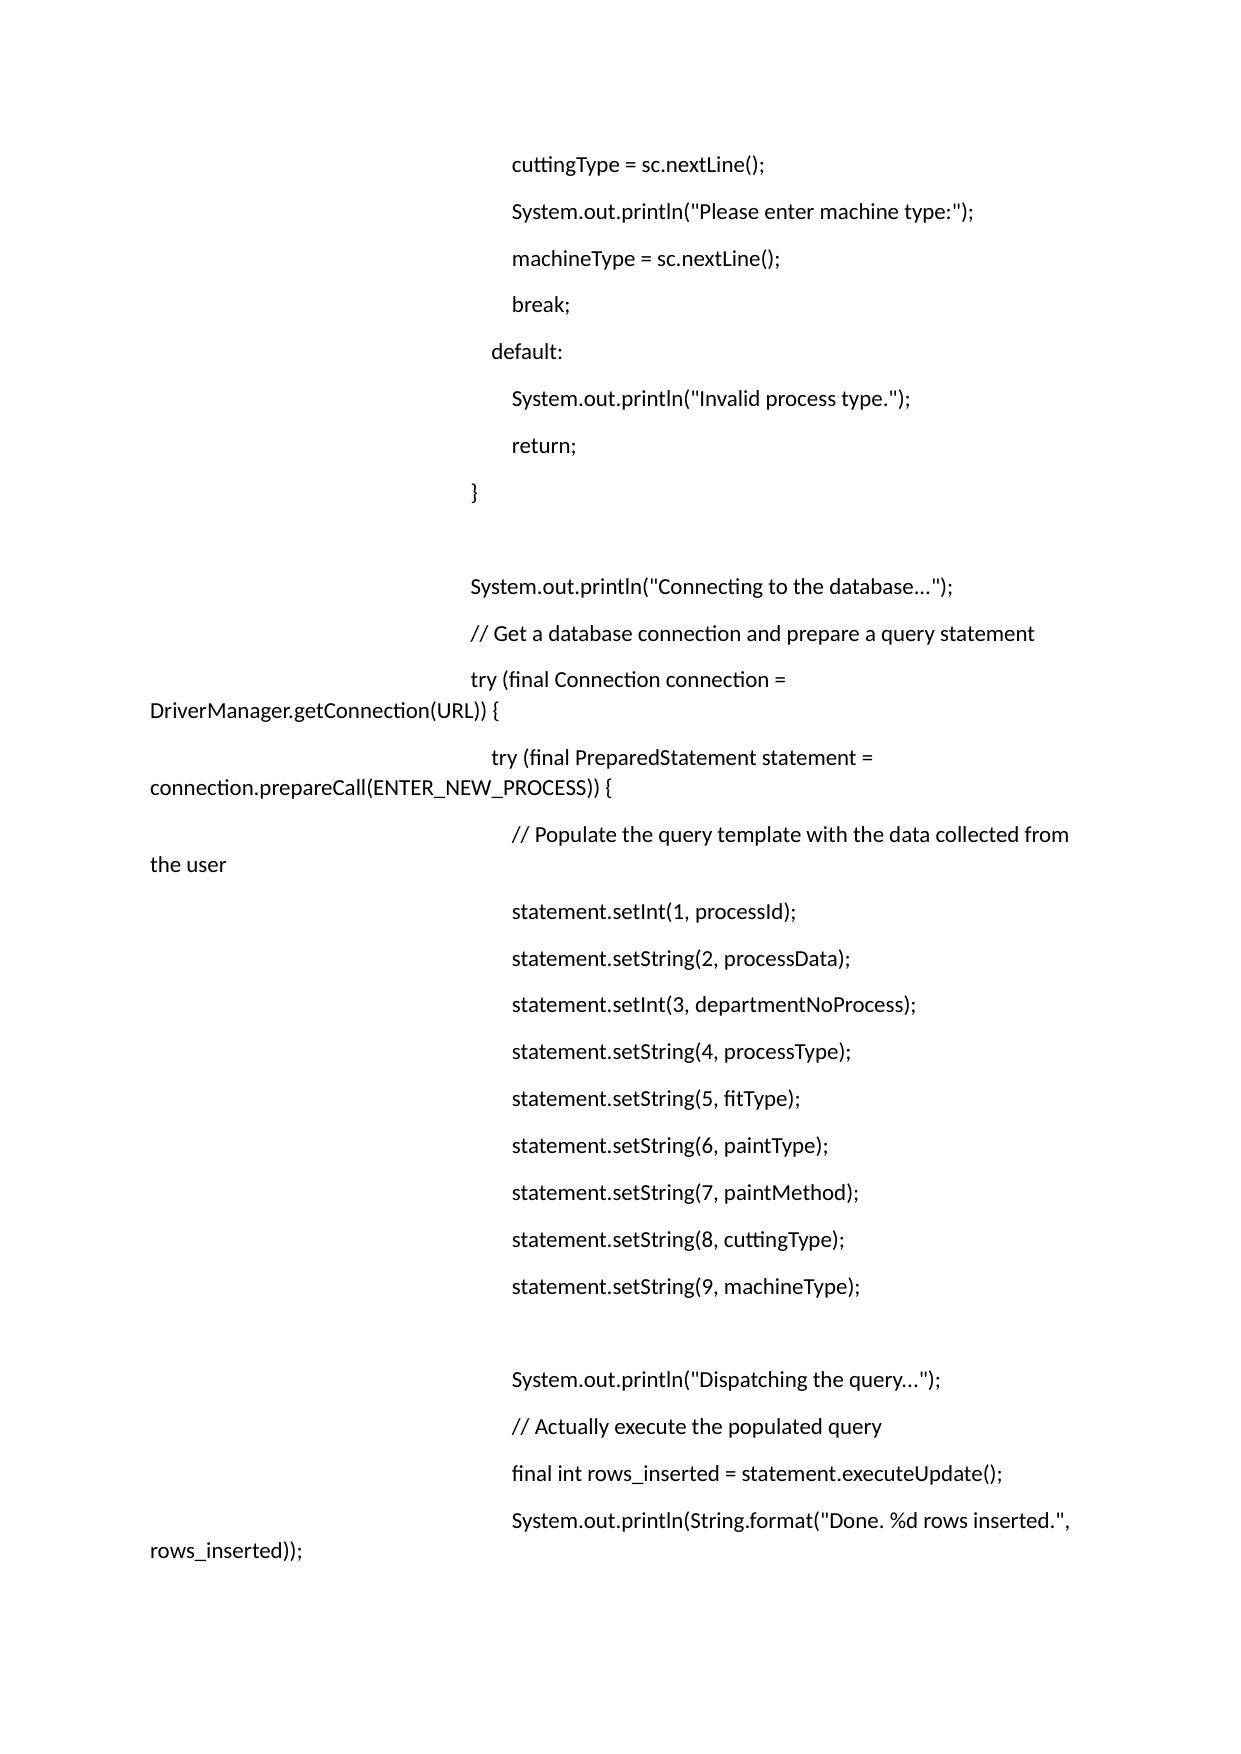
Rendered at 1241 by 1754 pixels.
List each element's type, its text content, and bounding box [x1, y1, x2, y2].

text statement.setString(9, machineType); [150, 1272, 1090, 1300]
text System.out.println("Connecting to the database..."); [150, 572, 1090, 600]
text } [150, 478, 1090, 506]
text System.out.println(String.format("Done. %d rows inserted.", rows_inserted)); [150, 1506, 1090, 1564]
text statement.setString(4, processType); [150, 1037, 1090, 1066]
text System.out.println("Invalid process type."); [150, 384, 1090, 412]
text statement.setString(7, paintMethod); [150, 1178, 1090, 1206]
text // Get a database connection and prepare a query statement [150, 619, 1090, 647]
text cuttingType = sc.nextLine(); [150, 150, 1090, 178]
text System.out.println("Dispatching the query..."); [150, 1366, 1090, 1394]
text try (final Connection connection = DriverManager.getConnection(URL)) { [150, 666, 1090, 724]
text statement.setString(6, paintType); [150, 1131, 1090, 1159]
text statement.setString(8, cuttingType); [150, 1225, 1090, 1253]
text System.out.println("Please enter machine type:"); [150, 197, 1090, 225]
text statement.setString(2, processData); [150, 944, 1090, 972]
text return; [150, 431, 1090, 459]
text statement.setInt(1, processId); [150, 897, 1090, 925]
text // Actually execute the populated query [150, 1412, 1090, 1441]
text default: [150, 337, 1090, 366]
text final int rows_inserted = statement.executeUpdate(); [150, 1459, 1090, 1487]
text statement.setString(5, fitType); [150, 1084, 1090, 1112]
text machineType = sc.nextLine(); [150, 244, 1090, 272]
text // Populate the query template with the data collected from the user [150, 820, 1090, 878]
text statement.setInt(3, departmentNoProcess); [150, 991, 1090, 1019]
text break; [150, 291, 1090, 319]
text try (final PreparedStatement statement = connection.prepareCall(ENTER_NEW_PROCESS)) { [150, 743, 1090, 801]
